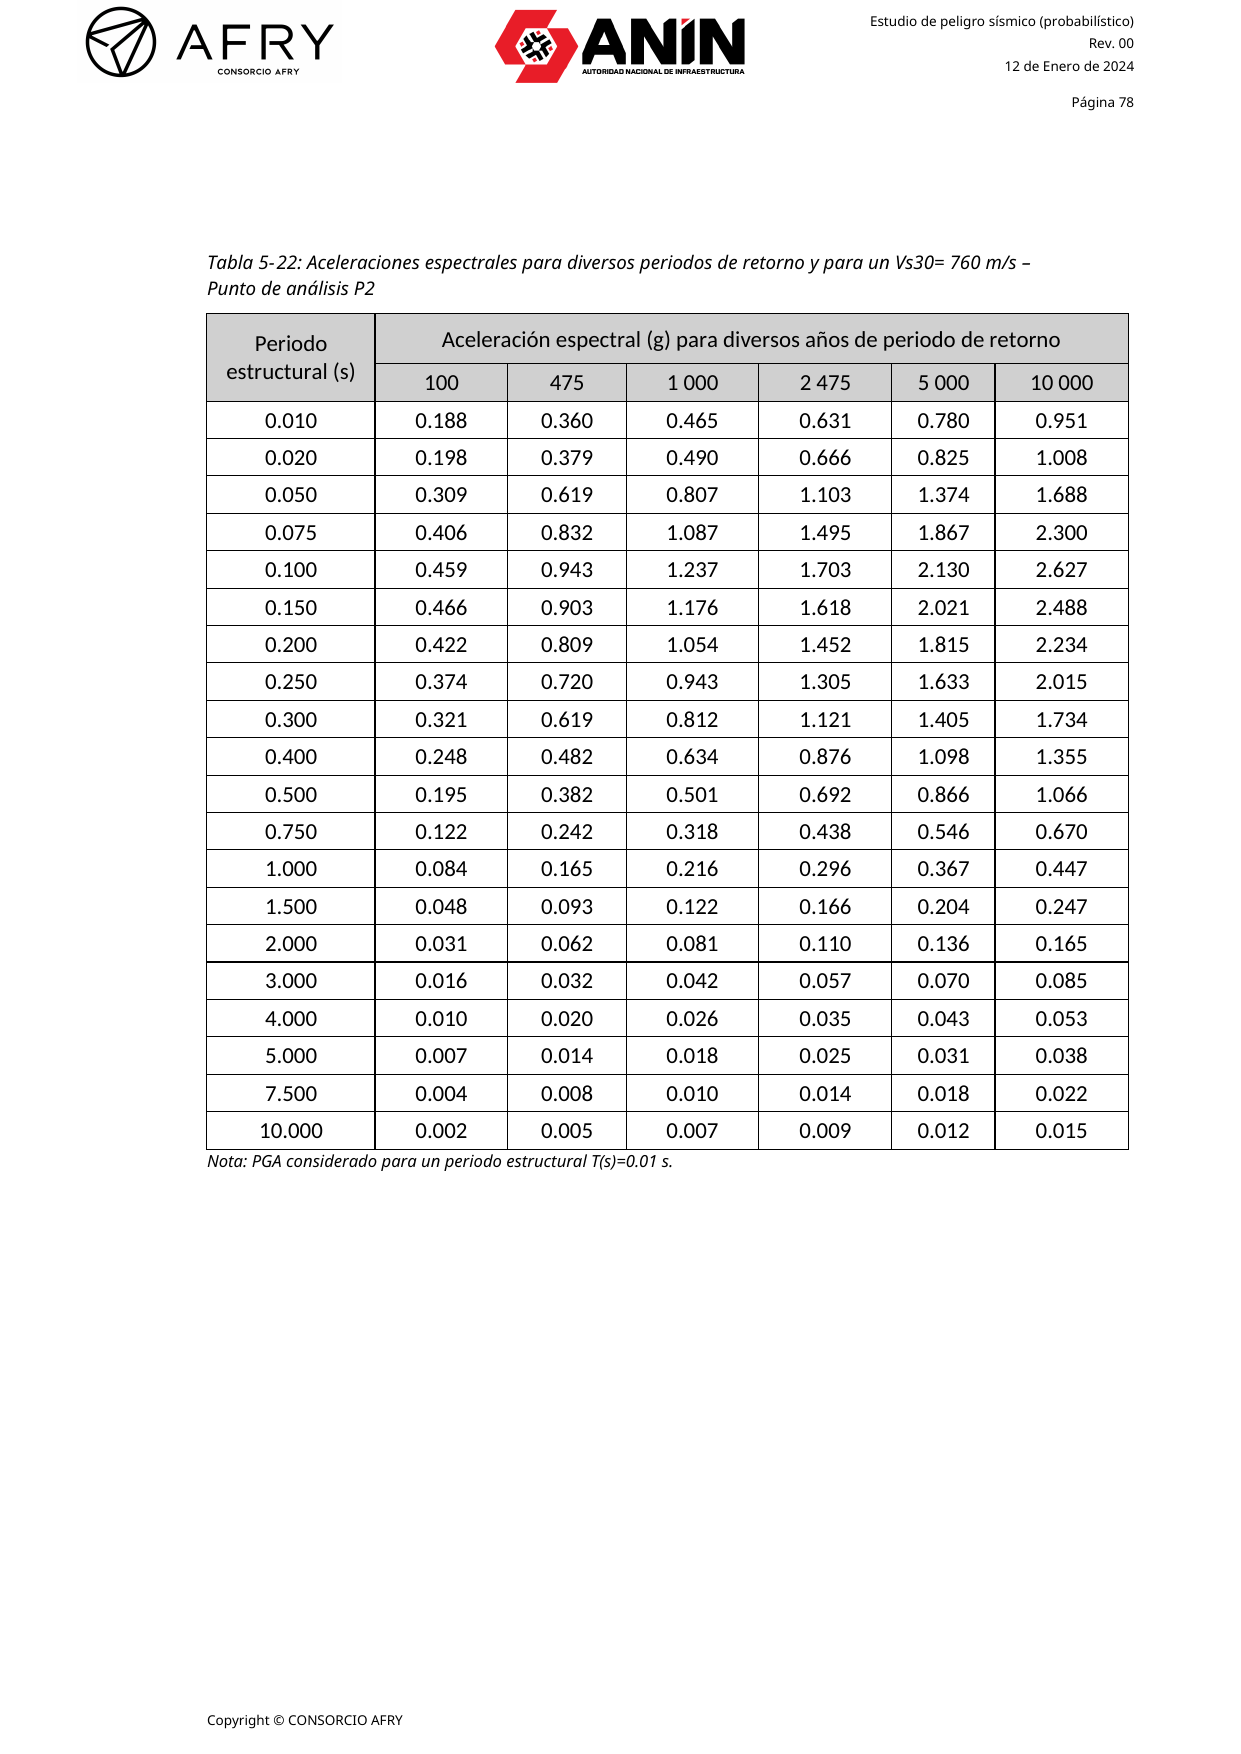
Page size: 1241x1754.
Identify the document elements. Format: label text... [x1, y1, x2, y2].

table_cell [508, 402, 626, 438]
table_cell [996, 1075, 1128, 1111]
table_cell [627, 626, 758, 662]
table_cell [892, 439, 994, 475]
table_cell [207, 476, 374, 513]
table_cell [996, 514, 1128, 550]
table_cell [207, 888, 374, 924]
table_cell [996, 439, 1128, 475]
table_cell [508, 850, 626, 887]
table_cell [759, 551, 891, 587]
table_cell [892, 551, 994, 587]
text Nota: PGA considerado para un periodo estructural T(s)=0.01 s. [207, 1150, 1033, 1172]
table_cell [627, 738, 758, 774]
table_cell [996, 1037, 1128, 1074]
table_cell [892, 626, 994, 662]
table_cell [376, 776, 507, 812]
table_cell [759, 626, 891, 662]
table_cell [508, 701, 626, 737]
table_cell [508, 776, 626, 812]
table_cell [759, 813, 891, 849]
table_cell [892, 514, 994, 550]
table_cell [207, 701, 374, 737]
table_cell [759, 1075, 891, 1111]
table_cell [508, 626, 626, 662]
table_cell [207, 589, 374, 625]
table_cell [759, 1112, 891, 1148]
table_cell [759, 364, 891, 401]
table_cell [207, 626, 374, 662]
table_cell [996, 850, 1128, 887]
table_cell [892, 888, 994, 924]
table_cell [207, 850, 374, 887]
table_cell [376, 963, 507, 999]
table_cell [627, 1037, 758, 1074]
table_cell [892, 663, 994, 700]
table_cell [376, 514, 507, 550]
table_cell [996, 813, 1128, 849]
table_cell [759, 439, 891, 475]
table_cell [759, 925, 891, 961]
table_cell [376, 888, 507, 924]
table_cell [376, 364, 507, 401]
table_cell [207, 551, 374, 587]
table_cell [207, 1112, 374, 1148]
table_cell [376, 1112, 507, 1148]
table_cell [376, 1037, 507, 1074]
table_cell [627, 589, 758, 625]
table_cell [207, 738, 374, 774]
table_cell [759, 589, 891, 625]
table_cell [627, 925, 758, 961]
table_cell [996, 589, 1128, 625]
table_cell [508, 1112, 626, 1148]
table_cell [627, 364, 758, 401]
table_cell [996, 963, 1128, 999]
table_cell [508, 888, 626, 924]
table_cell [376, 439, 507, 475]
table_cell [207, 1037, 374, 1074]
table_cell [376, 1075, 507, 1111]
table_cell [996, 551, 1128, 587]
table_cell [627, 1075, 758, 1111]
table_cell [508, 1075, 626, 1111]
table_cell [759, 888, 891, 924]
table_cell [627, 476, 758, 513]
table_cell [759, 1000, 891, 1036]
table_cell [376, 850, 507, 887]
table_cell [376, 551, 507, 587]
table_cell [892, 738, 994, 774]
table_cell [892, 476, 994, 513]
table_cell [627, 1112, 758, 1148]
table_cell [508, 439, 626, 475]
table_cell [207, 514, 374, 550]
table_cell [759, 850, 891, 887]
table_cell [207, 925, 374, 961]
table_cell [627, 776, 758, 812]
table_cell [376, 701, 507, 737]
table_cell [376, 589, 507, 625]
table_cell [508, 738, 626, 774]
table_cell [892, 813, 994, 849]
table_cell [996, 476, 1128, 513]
picture [76, 0, 343, 83]
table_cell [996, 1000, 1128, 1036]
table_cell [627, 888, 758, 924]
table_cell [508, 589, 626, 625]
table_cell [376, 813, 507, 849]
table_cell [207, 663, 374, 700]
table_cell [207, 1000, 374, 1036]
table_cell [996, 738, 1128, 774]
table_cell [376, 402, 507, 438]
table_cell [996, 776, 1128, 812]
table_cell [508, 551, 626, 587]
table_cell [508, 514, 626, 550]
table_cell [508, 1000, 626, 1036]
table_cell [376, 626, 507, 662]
picture [493, 7, 747, 85]
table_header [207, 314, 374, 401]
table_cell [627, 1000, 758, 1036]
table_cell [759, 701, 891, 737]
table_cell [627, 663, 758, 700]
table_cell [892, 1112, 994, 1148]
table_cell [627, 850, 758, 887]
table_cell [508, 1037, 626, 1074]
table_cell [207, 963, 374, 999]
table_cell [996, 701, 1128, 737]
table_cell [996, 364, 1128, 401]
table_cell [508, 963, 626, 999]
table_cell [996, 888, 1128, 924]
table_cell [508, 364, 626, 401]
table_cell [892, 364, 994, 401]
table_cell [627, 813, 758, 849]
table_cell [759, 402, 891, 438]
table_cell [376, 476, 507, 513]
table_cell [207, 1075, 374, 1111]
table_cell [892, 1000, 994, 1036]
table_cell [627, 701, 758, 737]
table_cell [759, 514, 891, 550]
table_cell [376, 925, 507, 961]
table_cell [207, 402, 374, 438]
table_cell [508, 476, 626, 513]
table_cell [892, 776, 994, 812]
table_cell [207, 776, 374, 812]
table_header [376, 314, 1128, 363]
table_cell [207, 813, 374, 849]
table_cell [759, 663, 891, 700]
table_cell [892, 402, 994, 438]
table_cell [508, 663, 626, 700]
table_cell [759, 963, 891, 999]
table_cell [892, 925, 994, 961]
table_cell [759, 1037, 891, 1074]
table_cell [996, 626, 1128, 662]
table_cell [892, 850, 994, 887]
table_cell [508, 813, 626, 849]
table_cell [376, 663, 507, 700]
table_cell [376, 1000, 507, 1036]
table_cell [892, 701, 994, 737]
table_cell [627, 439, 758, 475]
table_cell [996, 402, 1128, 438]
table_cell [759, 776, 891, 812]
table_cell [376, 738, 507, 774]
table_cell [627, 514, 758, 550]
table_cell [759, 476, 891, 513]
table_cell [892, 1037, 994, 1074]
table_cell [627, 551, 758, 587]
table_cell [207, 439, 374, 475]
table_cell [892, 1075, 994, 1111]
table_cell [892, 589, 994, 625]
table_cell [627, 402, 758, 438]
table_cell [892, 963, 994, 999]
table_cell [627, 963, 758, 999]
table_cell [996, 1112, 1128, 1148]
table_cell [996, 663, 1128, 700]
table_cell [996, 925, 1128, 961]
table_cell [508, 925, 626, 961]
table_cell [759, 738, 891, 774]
